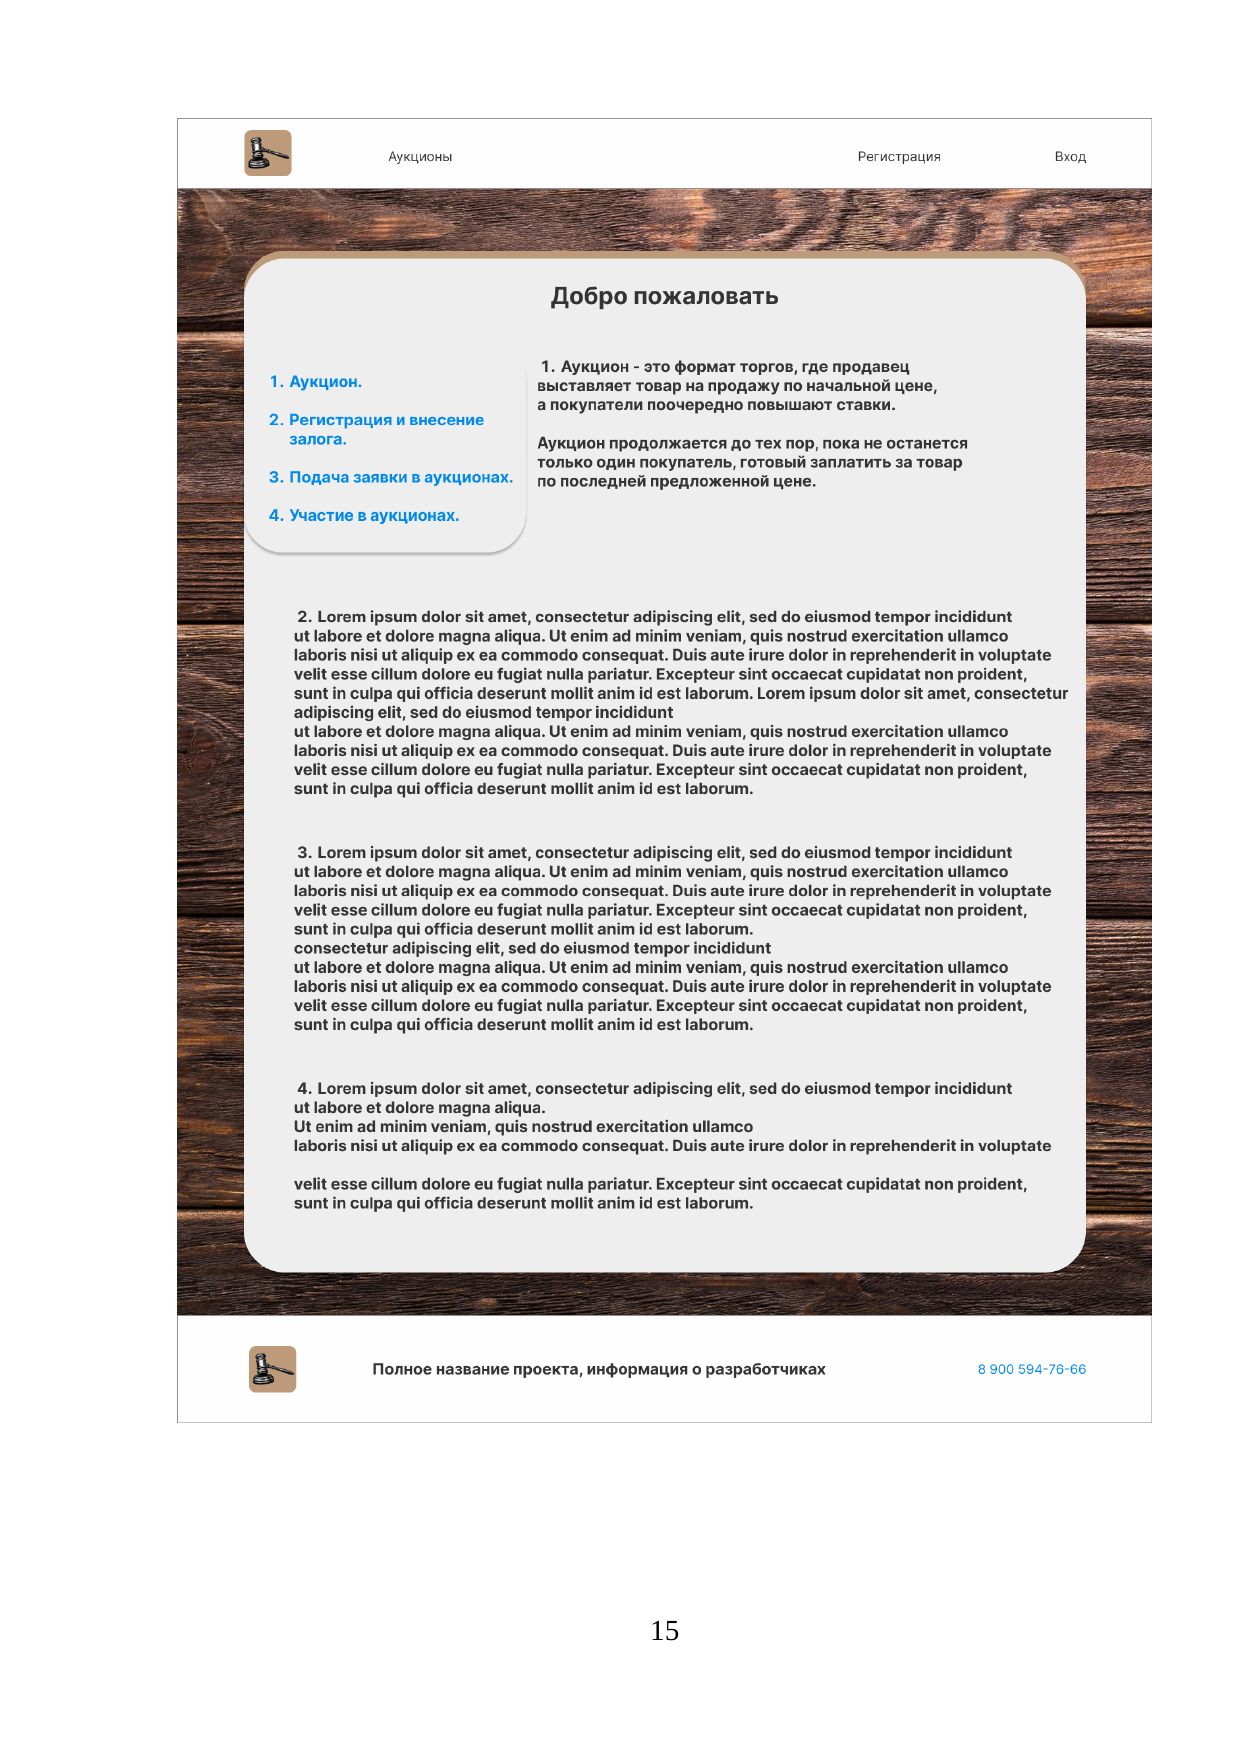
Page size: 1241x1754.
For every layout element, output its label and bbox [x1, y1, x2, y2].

picture [177, 118, 1152, 1423]
